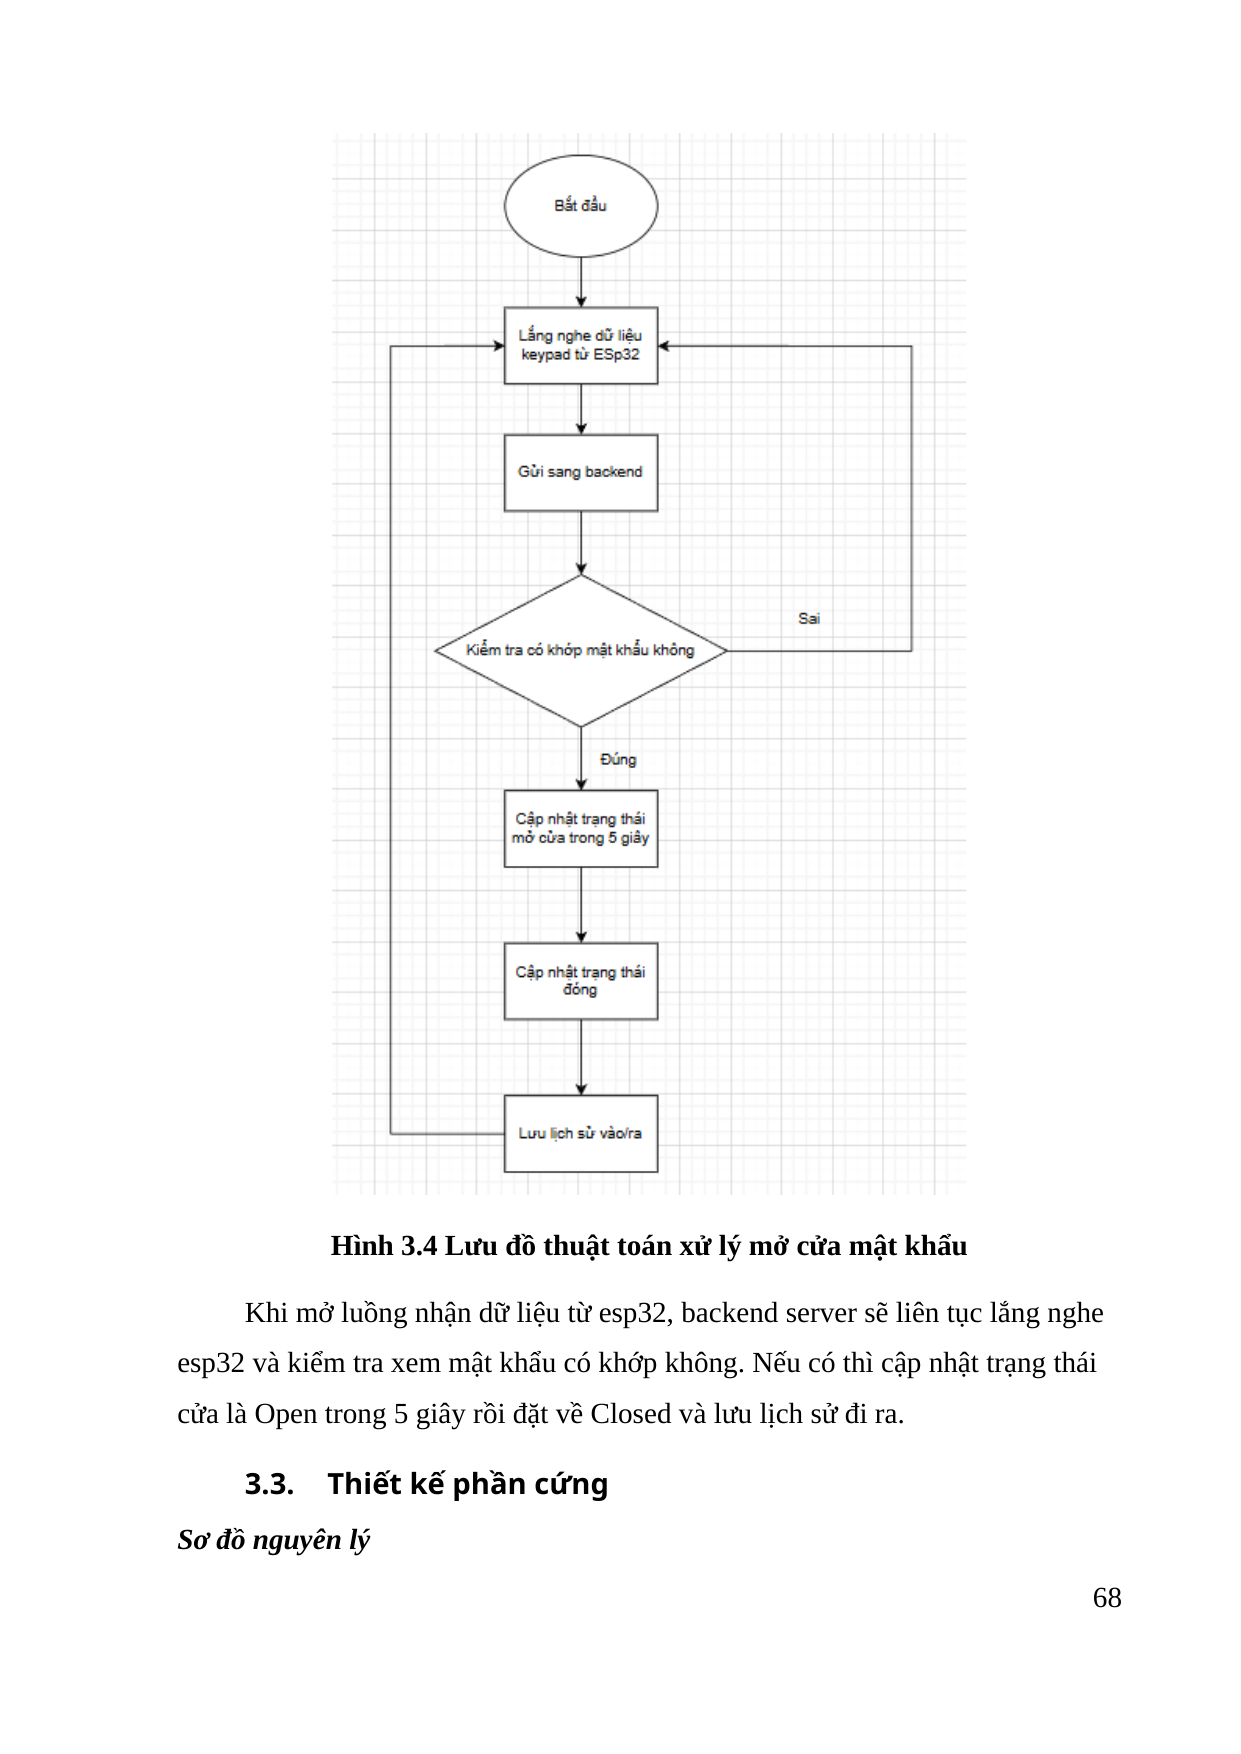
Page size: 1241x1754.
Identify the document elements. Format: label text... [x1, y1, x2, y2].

text Sơ đồ nguyên lý [177, 1522, 1122, 1556]
text Hình 3.4 Lưu đồ thuật toán xử lý mở cửa mật khẩu [177, 1228, 1122, 1262]
text Khi mở luồng nhận dữ liệu từ esp32, backend server sẽ liên tục lắng nghe esp32 và kiểm tra xem mật khẩu có khớp không. Nếu có thì cập nhật trạng thái cửa là Open trong 5 giây rồi đặt về Closed và lưu lịch sử đi ra. [177, 1295, 1122, 1429]
picture [332, 133, 967, 1195]
subtitle Thiết kế phần cứng [244, 1463, 1122, 1503]
